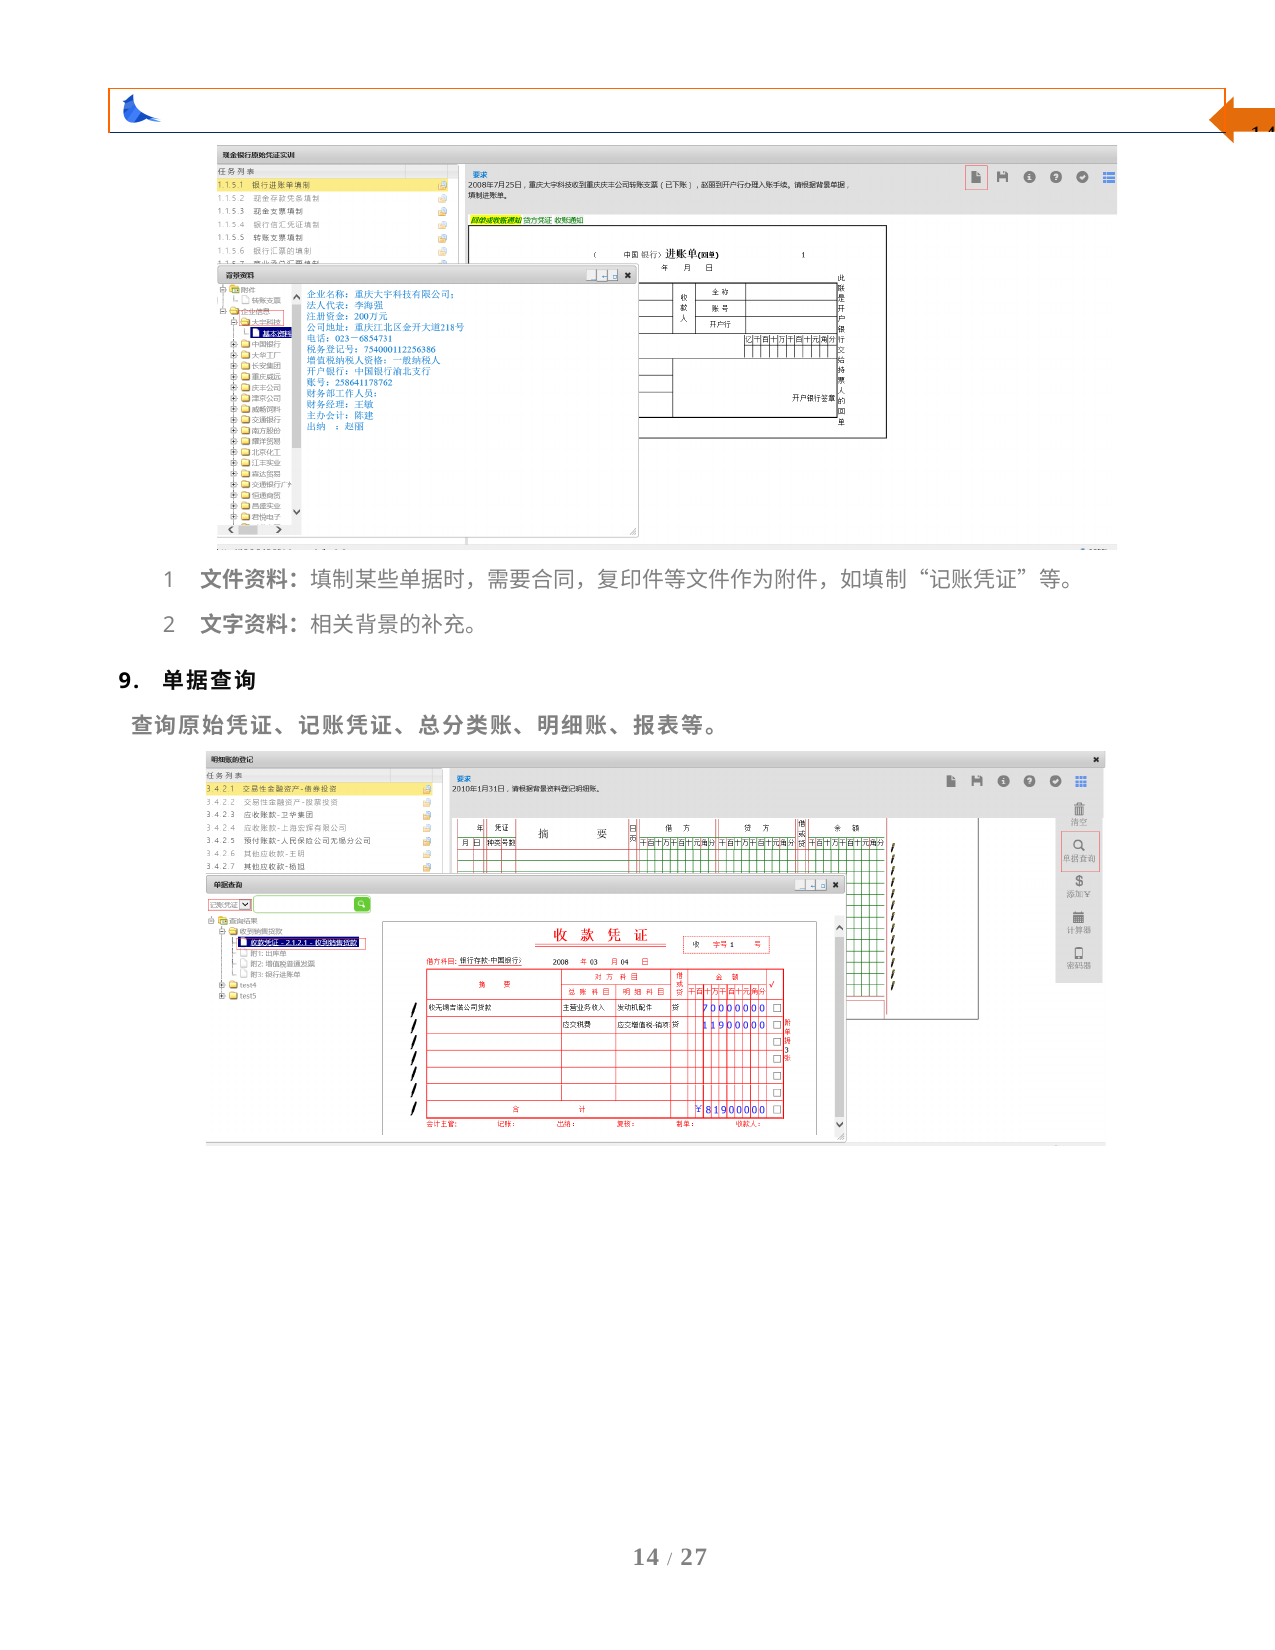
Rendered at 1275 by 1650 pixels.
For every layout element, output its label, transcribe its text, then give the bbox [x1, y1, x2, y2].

list 文字资料：相关背景的补充。 [163, 607, 1216, 638]
picture [217, 145, 1118, 550]
text 单据查询 [118, 663, 1216, 695]
list 文件资料：填制某些单据时，需要合同，复印件等文件作为附件，如填制“记账凭证”等。 [163, 562, 1216, 594]
subtitle 查询原始凭证、记账凭证、总分类账、明细账、报表等。 [131, 708, 1216, 739]
picture [118, 91, 166, 127]
picture [205, 751, 1106, 1146]
